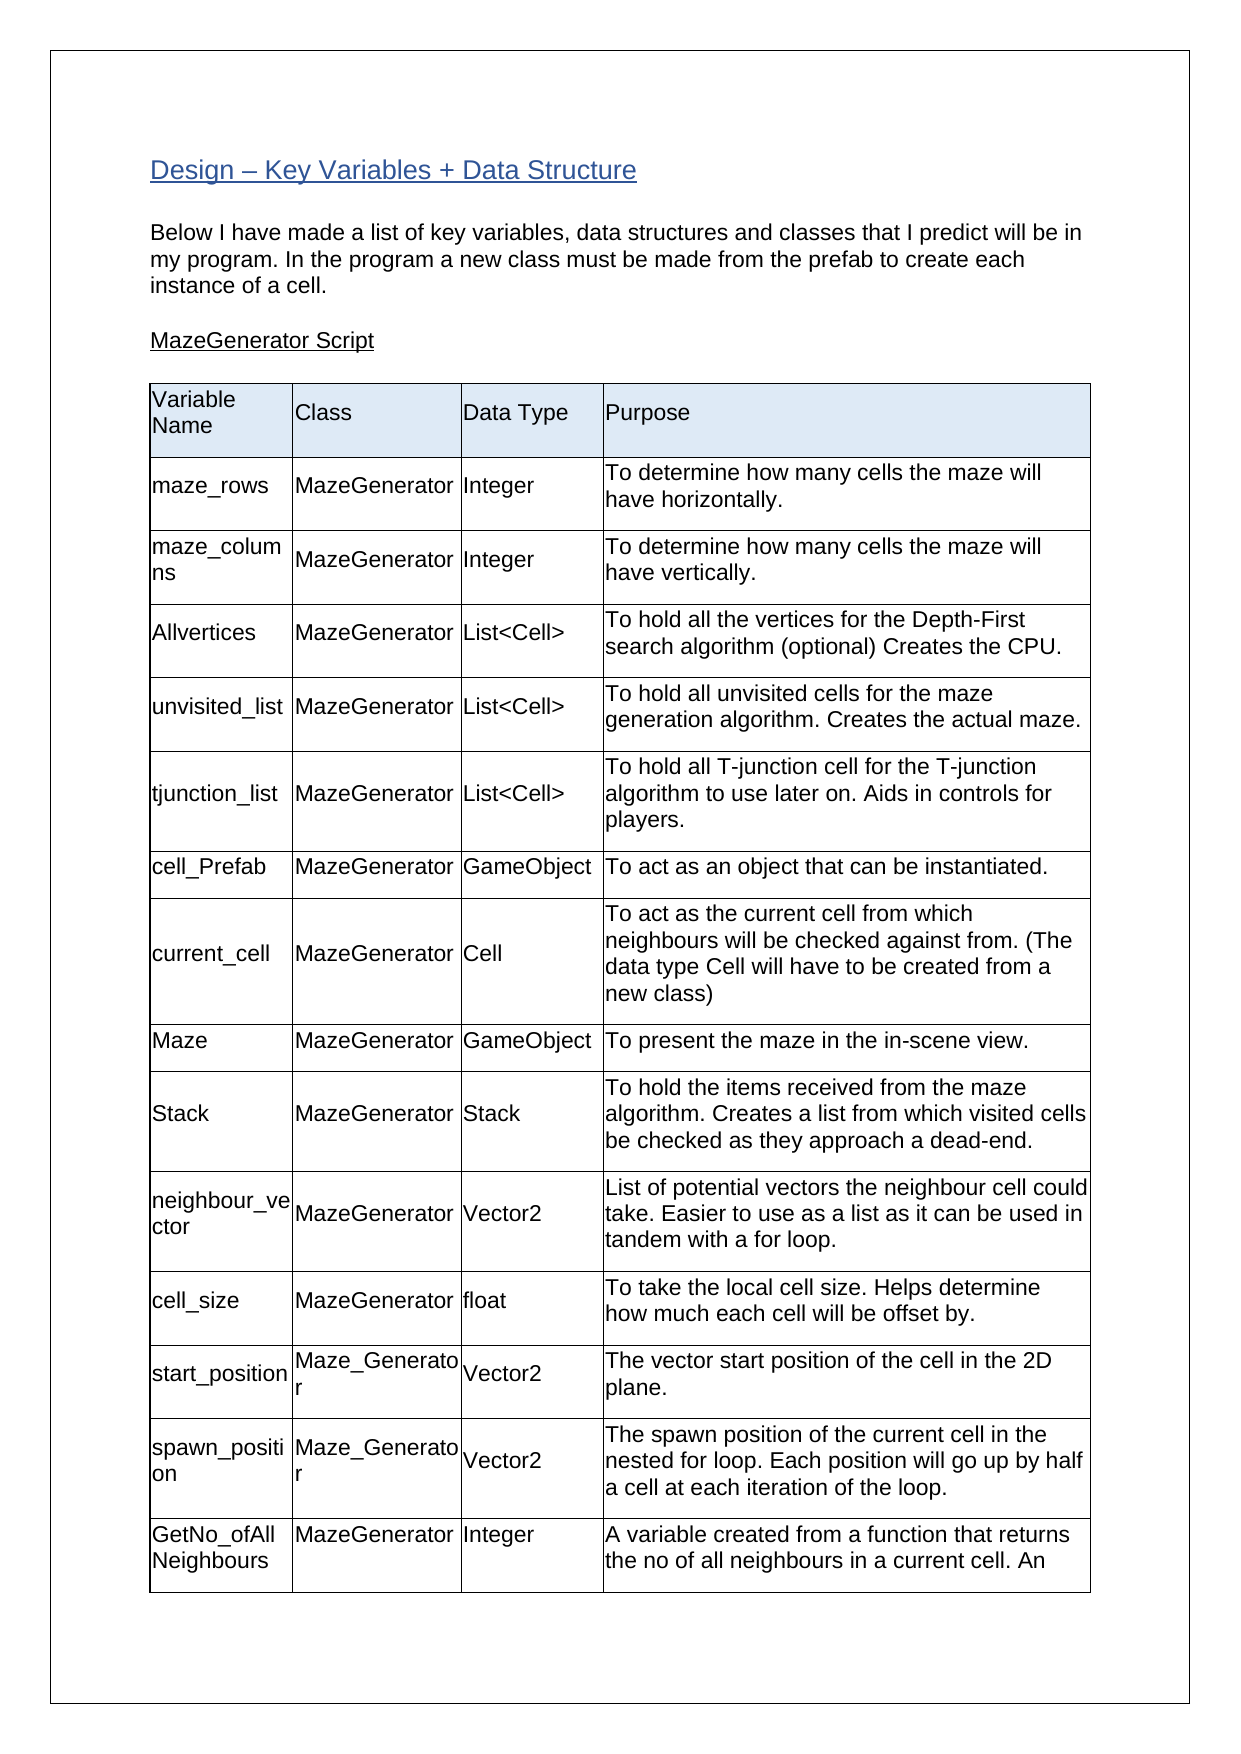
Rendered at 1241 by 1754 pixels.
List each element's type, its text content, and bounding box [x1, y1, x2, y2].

table_cell Allvertices [151, 605, 292, 677]
table_cell MazeGenerator [293, 605, 461, 677]
table_header Data Type [462, 384, 603, 457]
table_cell MazeGenerator [293, 1025, 461, 1071]
table_cell MazeGenerator [293, 1172, 461, 1271]
table_cell Maze [151, 1025, 292, 1071]
table_header Purpose [604, 384, 1090, 457]
table_cell GameObject [462, 852, 603, 898]
table_cell cell_size [151, 1272, 292, 1344]
table_cell To present the maze in the in-scene view. [604, 1025, 1090, 1071]
table_cell MazeGenerator [293, 752, 461, 851]
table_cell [604, 1519, 1090, 1592]
table_cell List of potential vectors the neighbour cell could take. Easier to use as a list as it can be used in tandem with a for loop. [604, 1172, 1090, 1271]
table_cell To hold all T-junction cell for the T-junction algorithm to use later on. Aids in controls for players. [604, 752, 1090, 851]
table_cell MazeGenerator [293, 852, 461, 898]
table_cell To act as the current cell from which neighbours will be checked against from. (The data type Cell will have to be created from a new class) [604, 899, 1090, 1024]
table_cell The spawn position of the current cell in the nested for loop. Each position will go up by half a cell at each iteration of the loop. [604, 1419, 1090, 1518]
table_cell float [462, 1272, 603, 1344]
table_cell Integer [462, 458, 603, 530]
table_cell MazeGenerator [293, 678, 461, 751]
table_cell List<Cell> [462, 605, 603, 677]
table_cell To take the local cell size. Helps determine how much each cell will be offset by. [604, 1272, 1090, 1344]
table_cell tjunction_list [151, 752, 292, 851]
table_cell Stack [462, 1072, 603, 1171]
table_cell start_position [151, 1346, 292, 1418]
table_cell Maze_Generator [293, 1346, 461, 1418]
table_cell neighbour_vector [151, 1172, 292, 1271]
table_cell MazeGenerator [293, 1272, 461, 1344]
table_cell GameObject [462, 1025, 603, 1071]
table_cell Vector2 [462, 1346, 603, 1418]
table_cell cell_Prefab [151, 852, 292, 898]
table_cell unvisited_list [151, 678, 292, 751]
table_cell List<Cell> [462, 678, 603, 751]
table_cell To hold the items received from the maze algorithm. Creates a list from which visited cells be checked as they approach a dead-end. [604, 1072, 1090, 1171]
text MazeGenerator Script [150, 327, 1090, 354]
table_cell Integer [462, 531, 603, 604]
table_cell MazeGenerator [293, 1519, 461, 1592]
table_cell To hold all unvisited cells for the maze generation algorithm. Creates the actual maze. [604, 678, 1090, 751]
table_cell Cell [462, 899, 603, 1024]
table_cell MazeGenerator [293, 899, 461, 1024]
table_cell Stack [151, 1072, 292, 1171]
table_cell MazeGenerator [293, 458, 461, 530]
table_cell The vector start position of the cell in the 2D plane. [604, 1346, 1090, 1418]
table_cell spawn_position [151, 1419, 292, 1518]
table_cell Vector2 [462, 1419, 603, 1518]
text Below I have made a list of key variables, data structures and classes that I predict will be in my program. In the program a new class must be made from the prefab to create each instance of a cell. [150, 219, 1090, 298]
subtitle Design – Key Variables + Data Structure [150, 154, 1090, 185]
table_cell Maze_Generator [293, 1419, 461, 1518]
table_header Class [293, 384, 461, 457]
table_cell To determine how many cells the maze will have vertically. [604, 531, 1090, 604]
table_cell MazeGenerator [293, 1072, 461, 1171]
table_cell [151, 1519, 292, 1592]
table_cell maze_rows [151, 458, 292, 530]
table_cell To act as an object that can be instantiated. [604, 852, 1090, 898]
table_cell To determine how many cells the maze will have horizontally. [604, 458, 1090, 530]
table_cell maze_columns [151, 531, 292, 604]
table_cell Integer [462, 1519, 603, 1592]
table_cell current_cell [151, 899, 292, 1024]
table_header Variable Name [151, 384, 292, 457]
table_cell List<Cell> [462, 752, 603, 851]
table_cell To hold all the vertices for the Depth-First search algorithm (optional) Creates the CPU. [604, 605, 1090, 677]
table_cell MazeGenerator [293, 531, 461, 604]
table_cell Vector2 [462, 1172, 603, 1271]
